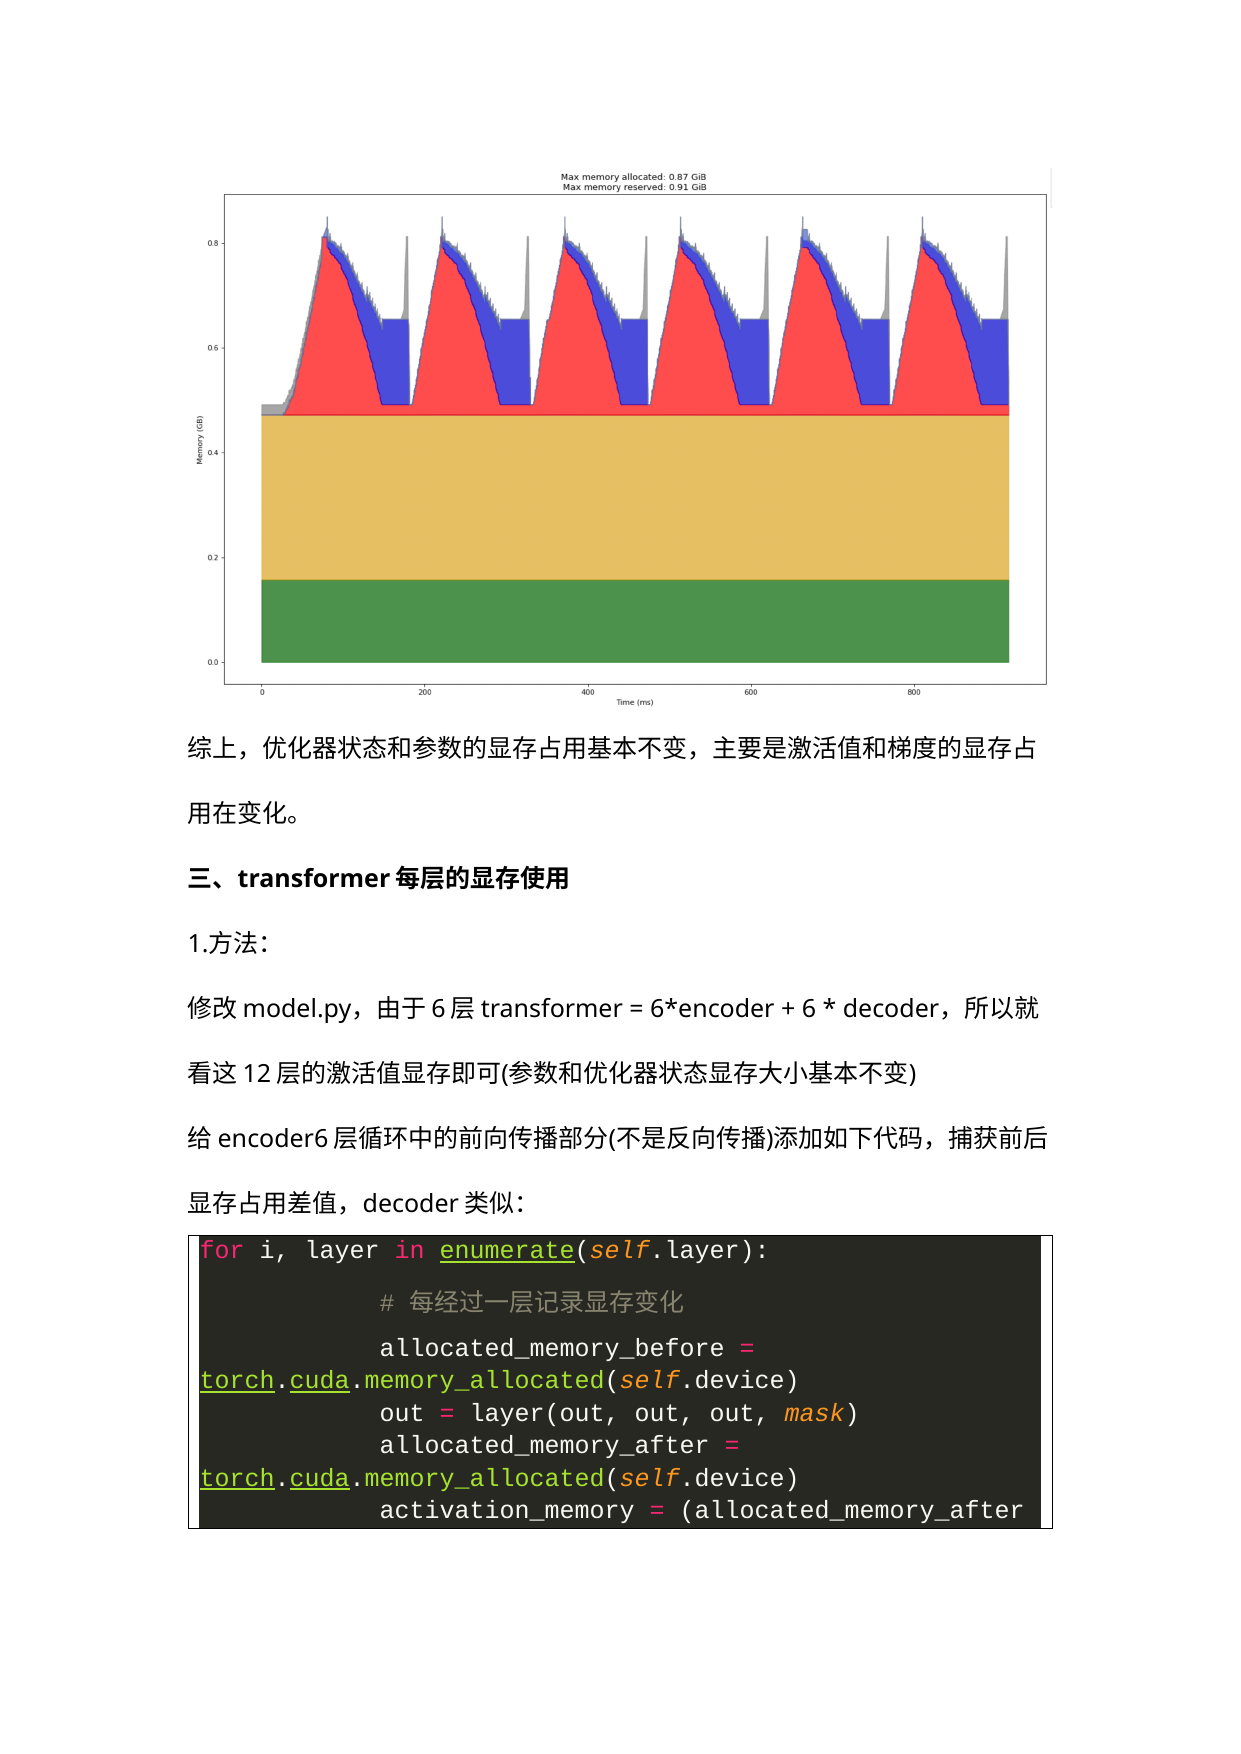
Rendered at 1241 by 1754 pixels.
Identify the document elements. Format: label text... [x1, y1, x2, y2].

text 修改model.py，由于6层transformer = 6*encoder + 6 * decoder，所以就看这12层的激活值显存即可(参数和优化器状态显存大小基本不变) [187, 974, 1053, 1104]
text 三、transformer每层的显存使用 [187, 844, 1053, 909]
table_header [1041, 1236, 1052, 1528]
picture [187, 168, 1053, 709]
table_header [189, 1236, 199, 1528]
text 1.方法： [187, 909, 1053, 974]
text 综上，优化器状态和参数的显存占用基本不变，主要是激活值和梯度的显存占用在变化。 [187, 714, 1053, 844]
text 给encoder6层循环中的前向传播部分(不是反向传播)添加如下代码，捕获前后显存占用差值，decoder类似： [187, 1104, 1053, 1234]
